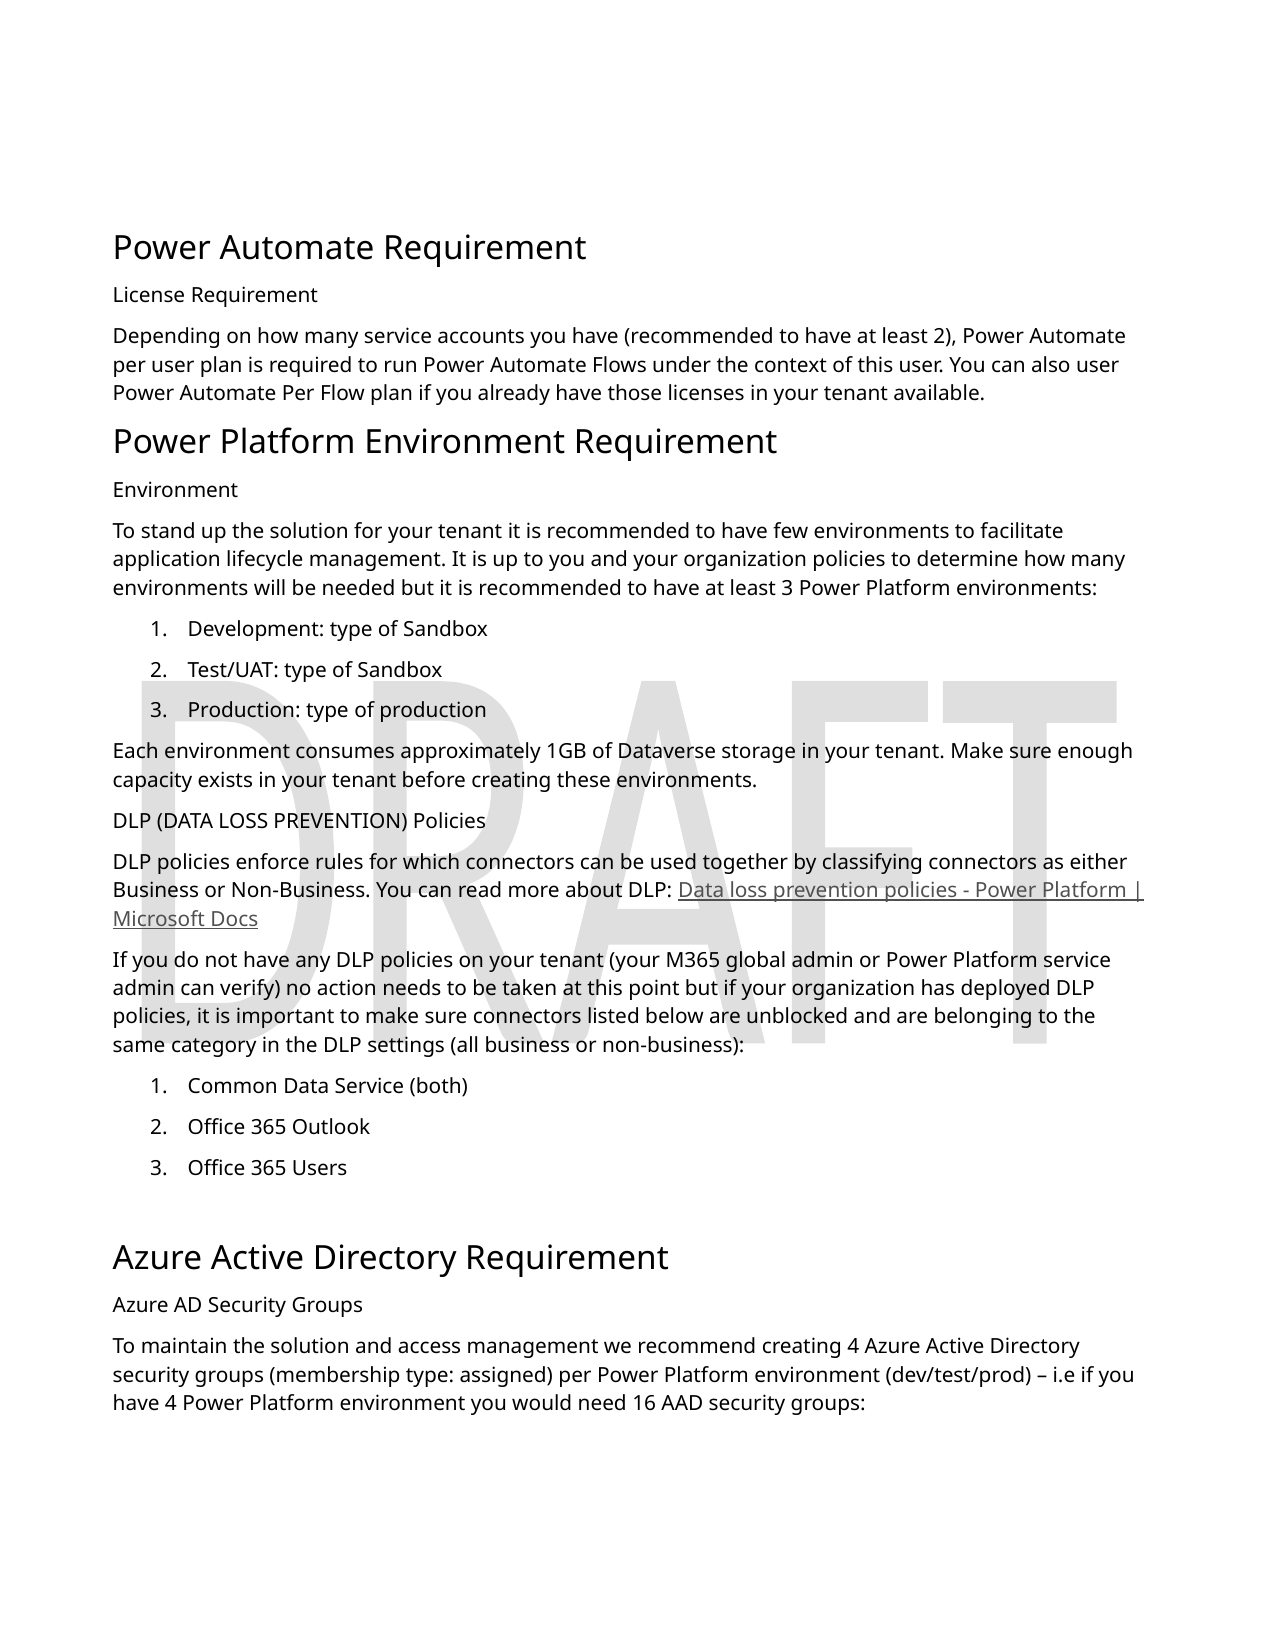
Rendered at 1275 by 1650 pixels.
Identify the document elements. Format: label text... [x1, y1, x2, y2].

subtitle Azure Active Directory Requirement [112, 1235, 1146, 1278]
list Office 365 Outlook [150, 1112, 1146, 1140]
text Each environment consumes approximately 1GB of Dataverse storage in your tenant. Make sure enough capacity exists in your tenant before creating these environments. [112, 737, 1146, 793]
text Depending on how many service accounts you have (recommended to have at least 2), Power Automate per user plan is required to run Power Automate Flows under the context of this user. You can also user Power Automate Per Flow plan if you already have those licenses in your tenant available. [112, 322, 1146, 407]
subtitle License Requirement [112, 281, 1146, 309]
text To stand up the solution for your tenant it is recommended to have few environments to facilitate application lifecycle management. It is up to you and your organization policies to determine how many environments will be needed but it is recommended to have at least 3 Power Platform environments: [112, 516, 1146, 601]
list Test/UAT: type of Sandbox [150, 655, 1146, 683]
subtitle Power Platform Environment Requirement [112, 419, 1146, 462]
text DLP policies enforce rules for which connectors can be used together by classifying connectors as either Business or Non-Business. You can read more about DLP: Data loss prevention policies - Power Platform | Microsoft Docs [112, 847, 1146, 932]
list Development: type of Sandbox [150, 614, 1146, 642]
list Common Data Service (both) [150, 1071, 1146, 1099]
subtitle Azure AD Security Groups [112, 1290, 1146, 1319]
subtitle Power Automate Requirement [112, 225, 1146, 268]
subtitle DLP (DATA LOSS PREVENTION) Policies [112, 806, 1146, 834]
text To maintain the solution and access management we recommend creating 4 Azure Active Directory security groups (membership type: assigned) per Power Platform environment (dev/test/prod) – i.e if you have 4 Power Platform environment you would need 16 AAD security groups: [112, 1331, 1146, 1417]
list Production: type of production [150, 696, 1146, 724]
list Office 365 Users [150, 1153, 1146, 1181]
subtitle Environment [112, 475, 1146, 503]
text If you do not have any DLP policies on your tenant (your M365 global admin or Power Platform service admin can verify) no action needs to be taken at this point but if your organization has deployed DLP policies, it is important to make sure connectors listed below are unblocked and are belonging to the same category in the DLP settings (all business or non-business): [112, 945, 1146, 1058]
